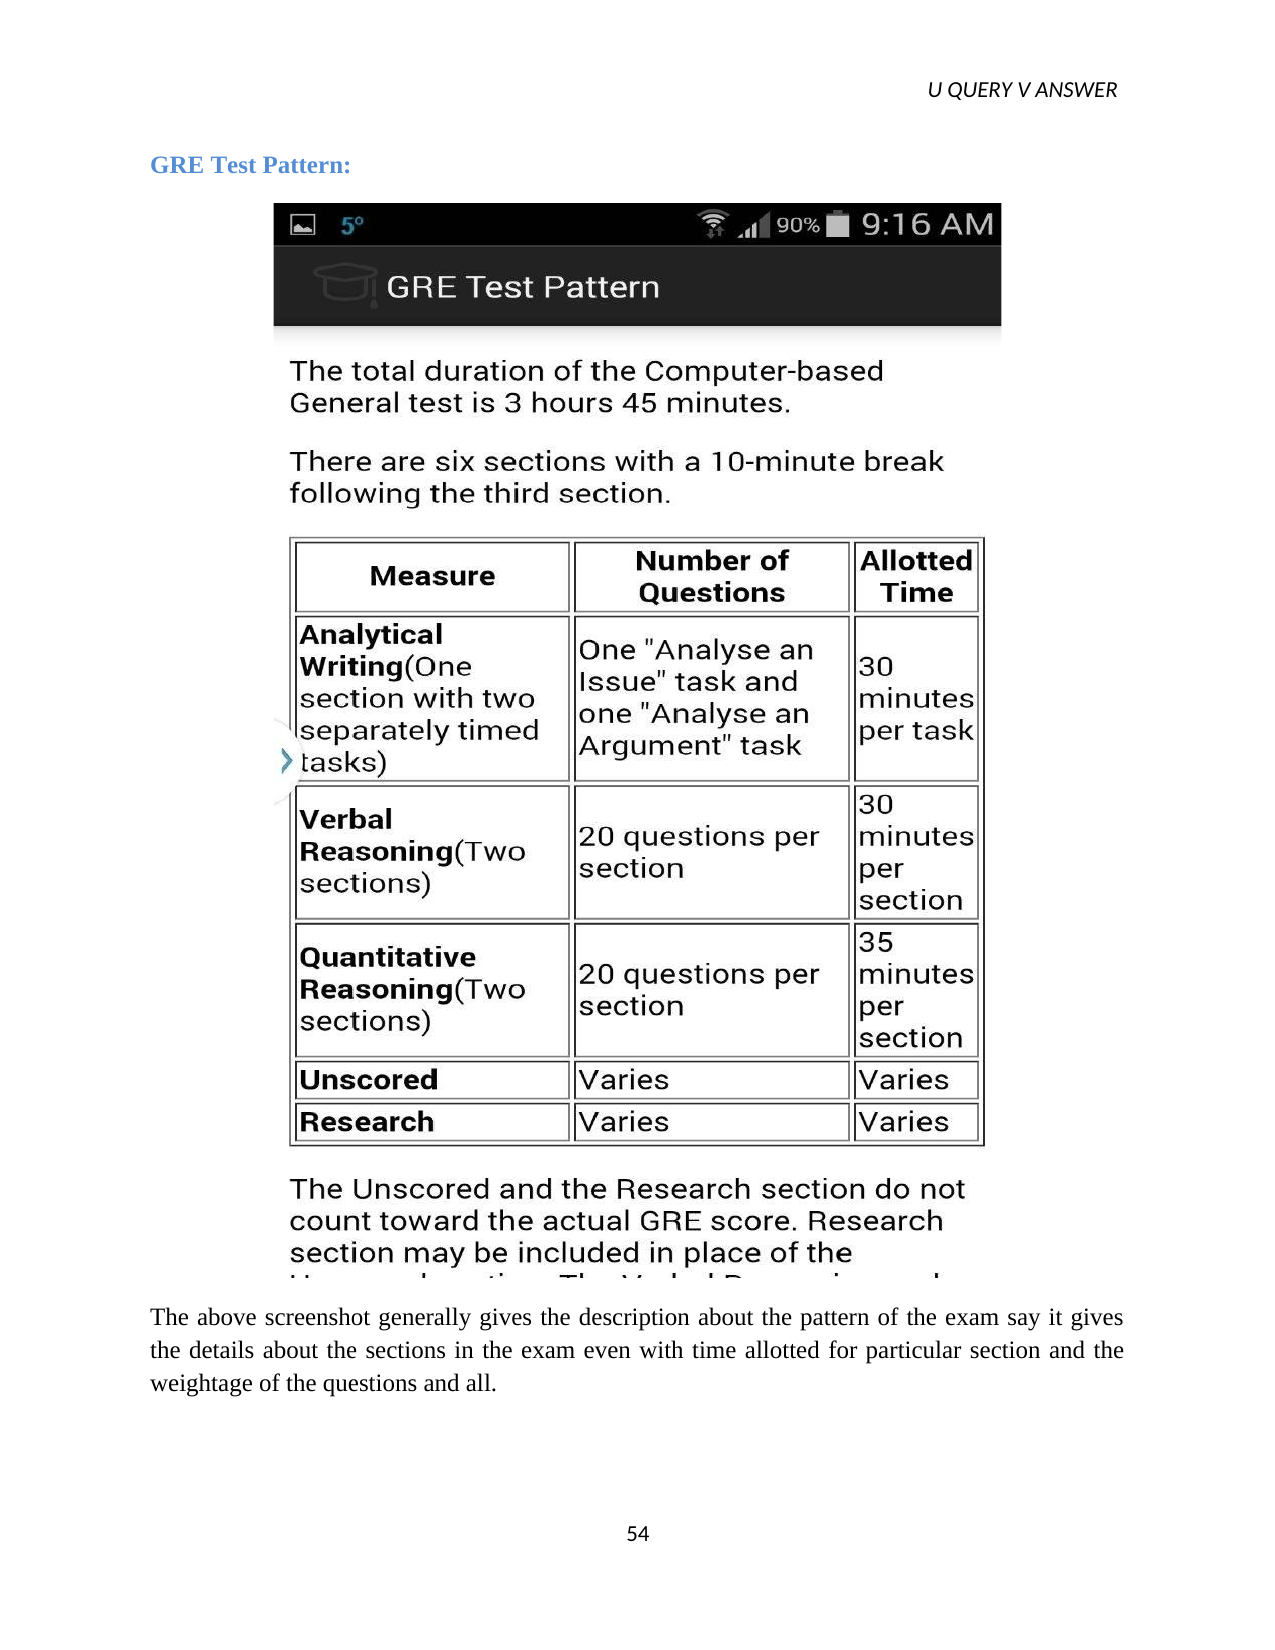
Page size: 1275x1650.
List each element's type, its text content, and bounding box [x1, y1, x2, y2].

text GRE Test Pattern: [150, 150, 1125, 179]
picture [273, 203, 1002, 1278]
text The above screenshot generally gives the description about the pattern of the exam say it gives the details about the sections in the exam even with time allotted for particular section and the weightage of the questions and all. [150, 1302, 1125, 1397]
